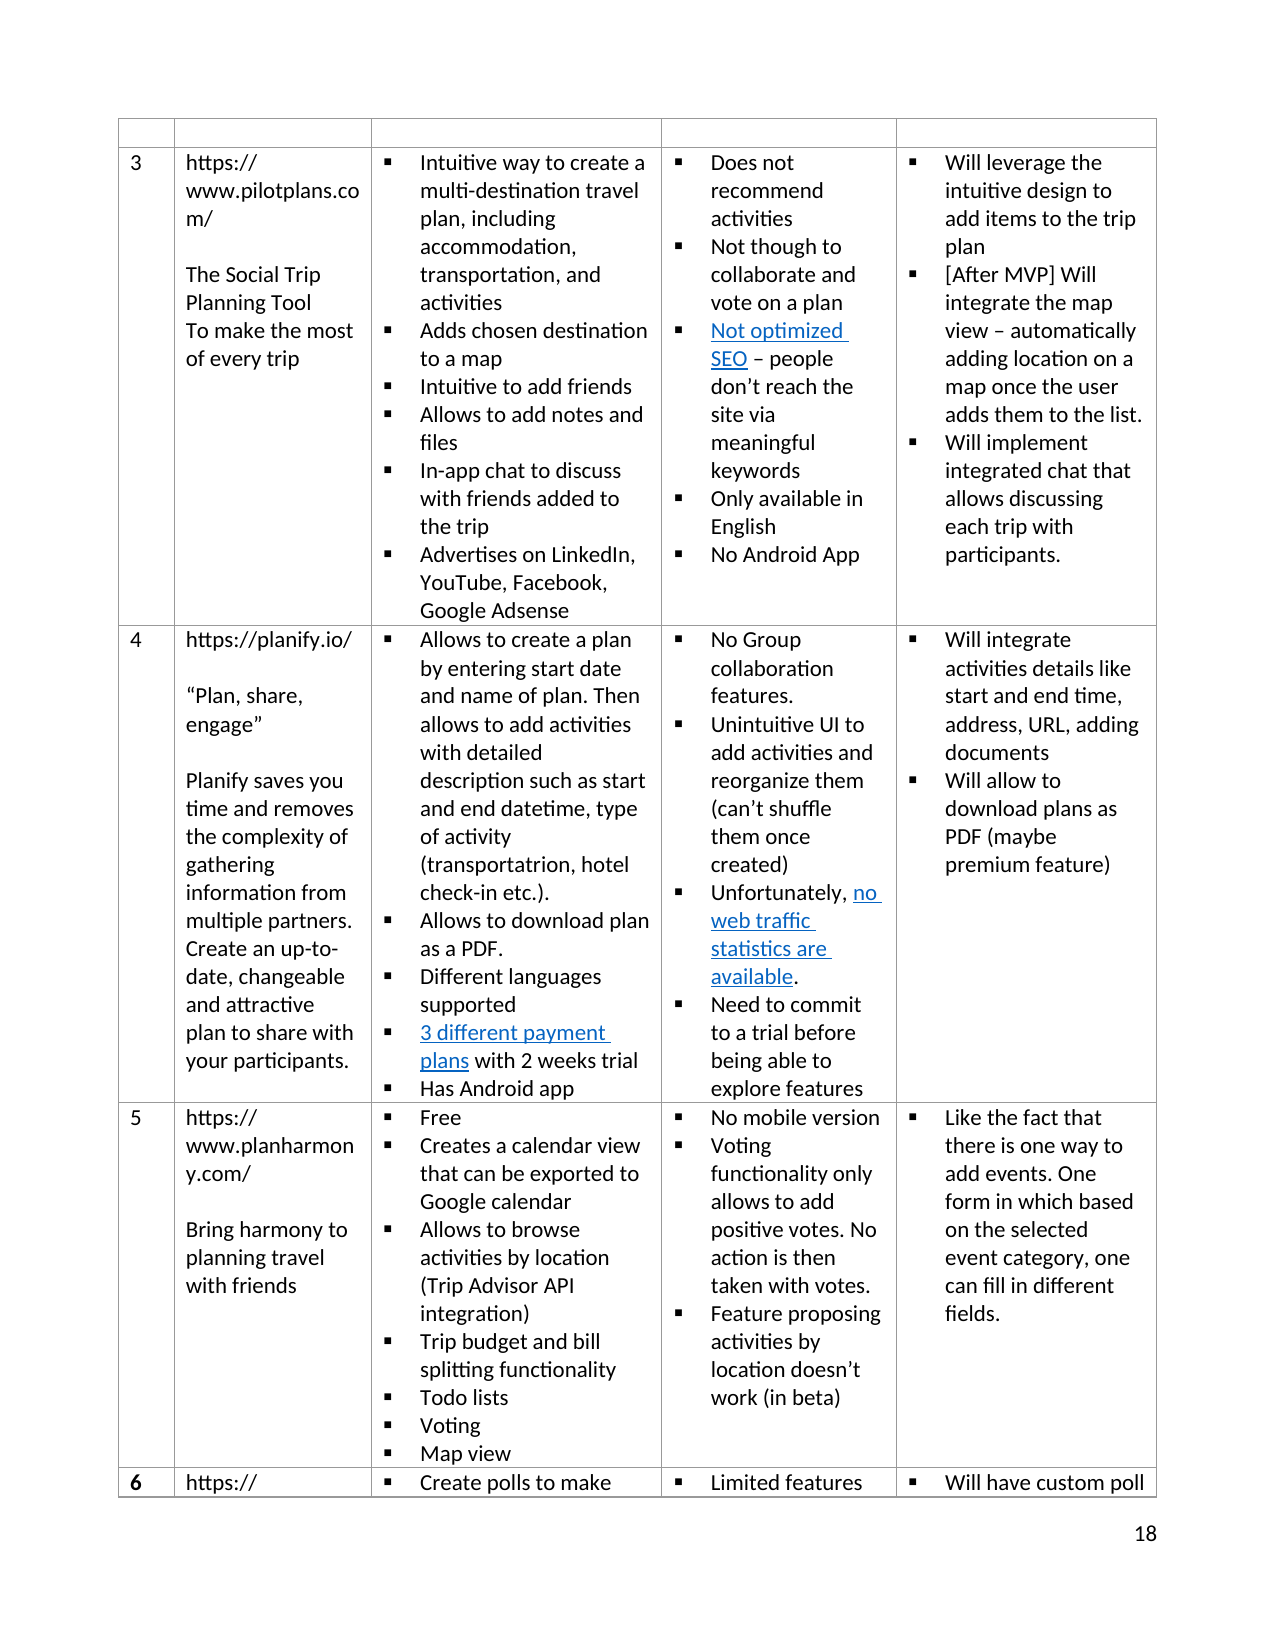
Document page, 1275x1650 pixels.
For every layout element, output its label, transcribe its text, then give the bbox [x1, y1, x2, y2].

table_cell https://www.pilotplans.com/ The Social Trip Planning Tool To make the most of every trip [175, 148, 371, 624]
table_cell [897, 1468, 1156, 1496]
table_cell Like the fact that there is one way to add events. One form in which based on the selected event category, one can fill in different fields. [897, 1103, 1156, 1467]
table_cell Intuitive way to create a multi-destination travel plan, including accommodation, transportation, and activities Adds chosen destination to a map Intuitive to add friends Allows to add notes and files In-app chat to discuss with friends added to the trip Advertises on LinkedIn, YouTube, Facebook, Google Adsense [372, 148, 661, 624]
table_cell 2 [119, 119, 174, 147]
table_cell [662, 1468, 896, 1496]
table_cell Will leverage the intuitive design to add items to the trip plan [After MVP] Will integrate the map view – automatically adding location on a map once the user adds them to the list. Will implement integrated chat that allows discussing each trip with participants. [897, 148, 1156, 624]
table_cell Will integrate activities details like start and end time, address, URL, adding documents Will allow to download plans as PDF (maybe premium feature) [897, 626, 1156, 1102]
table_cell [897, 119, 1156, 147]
table_cell No Group collaboration features. Unintuitive UI to add activities and reorganize them (can’t shuffle them once created) Unfortunately, no web traffic statistics are available. Need to commit to a trial before being able to explore features [662, 626, 896, 1102]
table_cell https://planify.io/ “Plan, share, engage” Planify saves you time and removes the complexity of gathering information from multiple partners. Create an up-to-date, changeable and attractive plan to share with your participants. [175, 626, 371, 1102]
table_cell 5 [119, 1103, 174, 1467]
table_cell Allows to create a plan by entering start date and name of plan. Then allows to add activities with detailed description such as start and end datetime, type of activity (transportatrion, hotel check-in etc.). Allows to download plan as a PDF. Different languages supported 3 different payment plans with 2 weeks trial Has Android app [372, 626, 661, 1102]
table_cell 4 [119, 626, 174, 1102]
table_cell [175, 119, 371, 147]
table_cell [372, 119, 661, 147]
table_cell Does not recommend activities Not though to collaborate and vote on a plan Not optimized SEO – people don’t reach the site via meaningful keywords Only available in English No Android App [662, 148, 896, 624]
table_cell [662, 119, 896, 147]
table_cell https://www.planharmony.com/ Bring harmony to planning travel with friends [175, 1103, 371, 1467]
table_cell 6 [119, 1468, 174, 1496]
table_cell 3 [119, 148, 174, 624]
table_cell Free Creates a calendar view that can be exported to Google calendar Allows to browse activities by location (Trip Advisor API integration) Trip budget and bill splitting functionality Todo lists Voting Map view [372, 1103, 661, 1467]
table_cell No mobile version Voting functionality only allows to add positive votes. No action is then taken with votes. Feature proposing activities by location doesn’t work (in beta) [662, 1103, 896, 1467]
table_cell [372, 1468, 661, 1496]
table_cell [175, 1468, 371, 1496]
